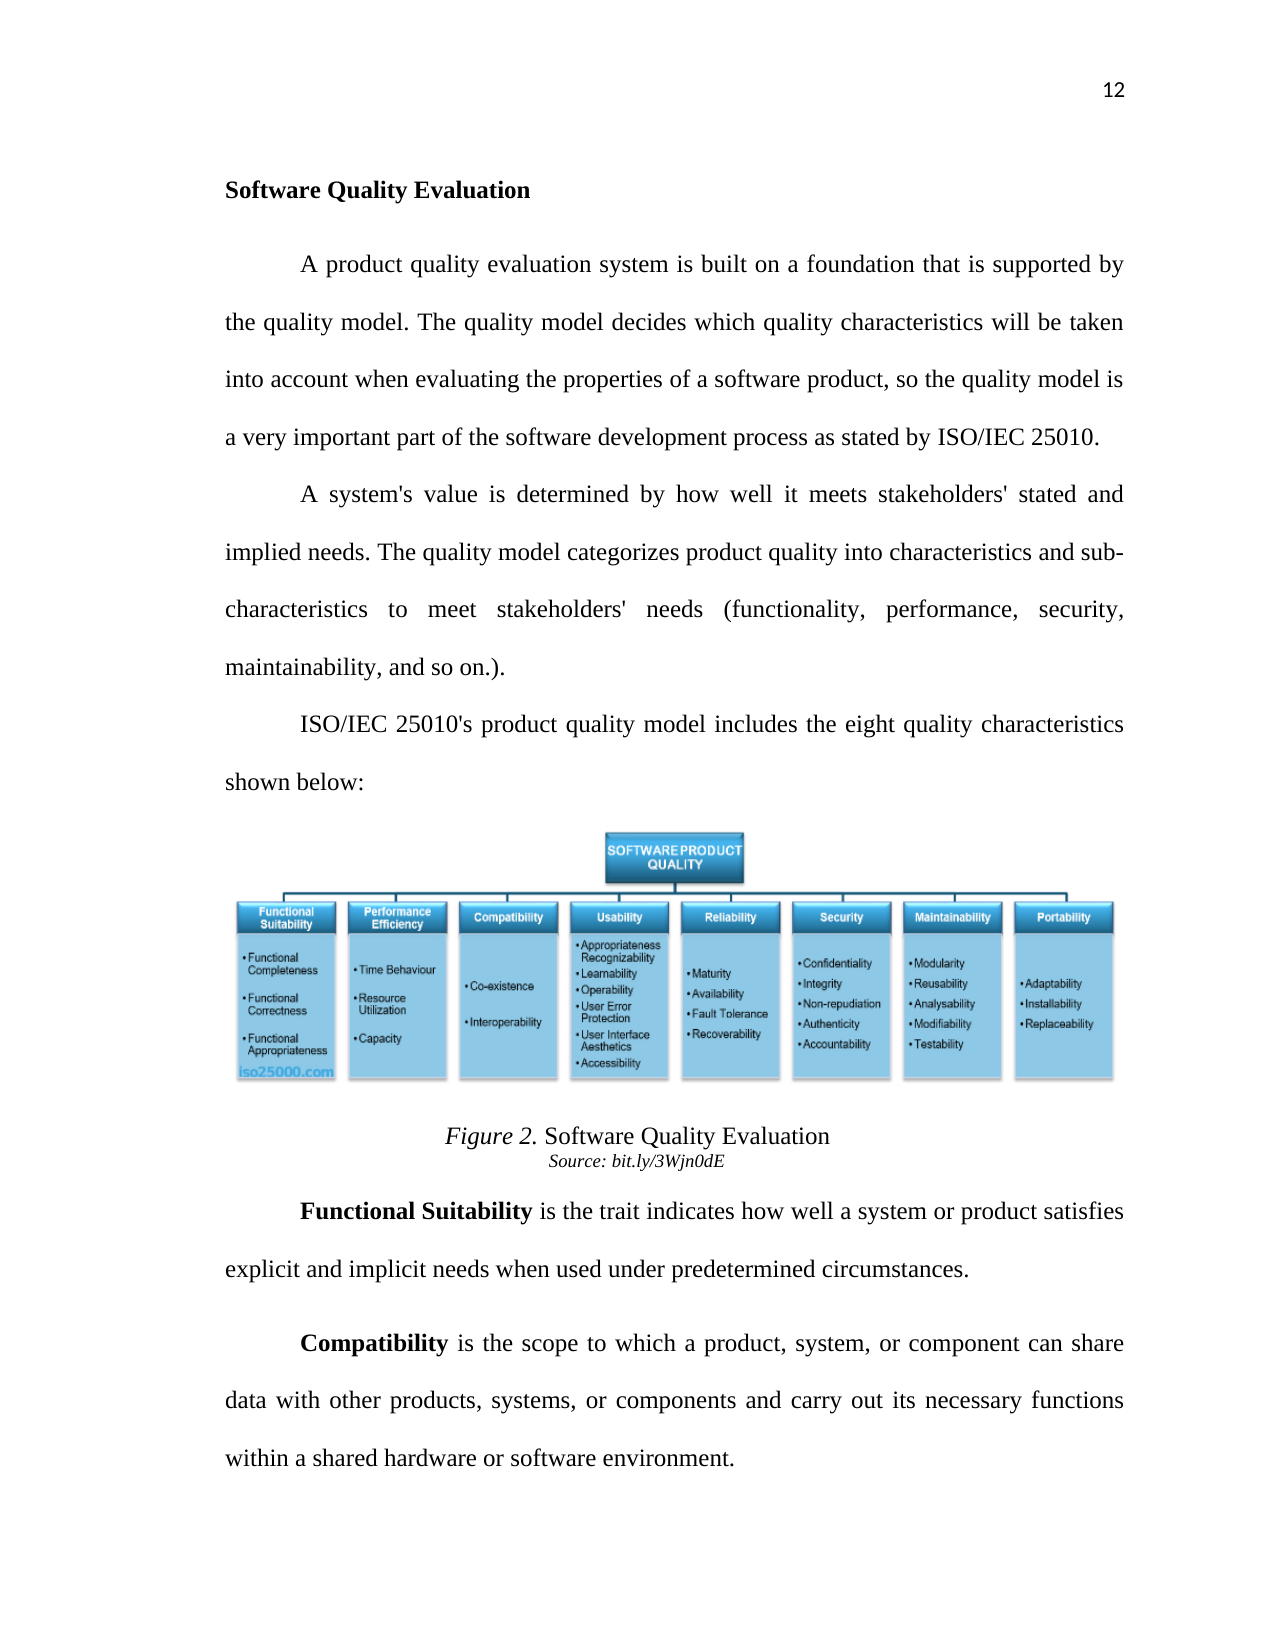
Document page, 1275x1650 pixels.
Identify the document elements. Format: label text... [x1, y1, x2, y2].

text ISO/IEC 25010's product quality model includes the eight quality characteristics shown below: [225, 709, 1125, 795]
text Compatibility is the scope to which a product, system, or component can share data with other products, systems, or components and carry out its necessary functions within a shared hardware or software environment. [225, 1328, 1125, 1472]
text Software Quality Evaluation [150, 175, 1125, 204]
text Functional Suitability is the trait indicates how well a system or product satisfies explicit and implicit needs when used under predetermined circumstances. [225, 1196, 1125, 1283]
text A system's value is determined by how well it meets stakeholders' stated and implied needs. The quality model categorizes product quality into characteristics and sub-characteristics to meet stakeholders' needs (functionality, performance, security, maintainability, and so on.). [225, 479, 1125, 680]
text A product quality evaluation system is built on a foundation that is supported by the quality model. The quality model decides which quality characteristics will be taken into account when evaluating the properties of a software product, so the quality model is a very important part of the software development process as stated by ISO/IEC 25010. [225, 249, 1125, 450]
text Figure 2. Software Quality Evaluation [150, 1121, 1125, 1150]
text Source: bit.ly/3Wjn0dE [150, 1150, 1125, 1171]
picture [225, 824, 1127, 1094]
